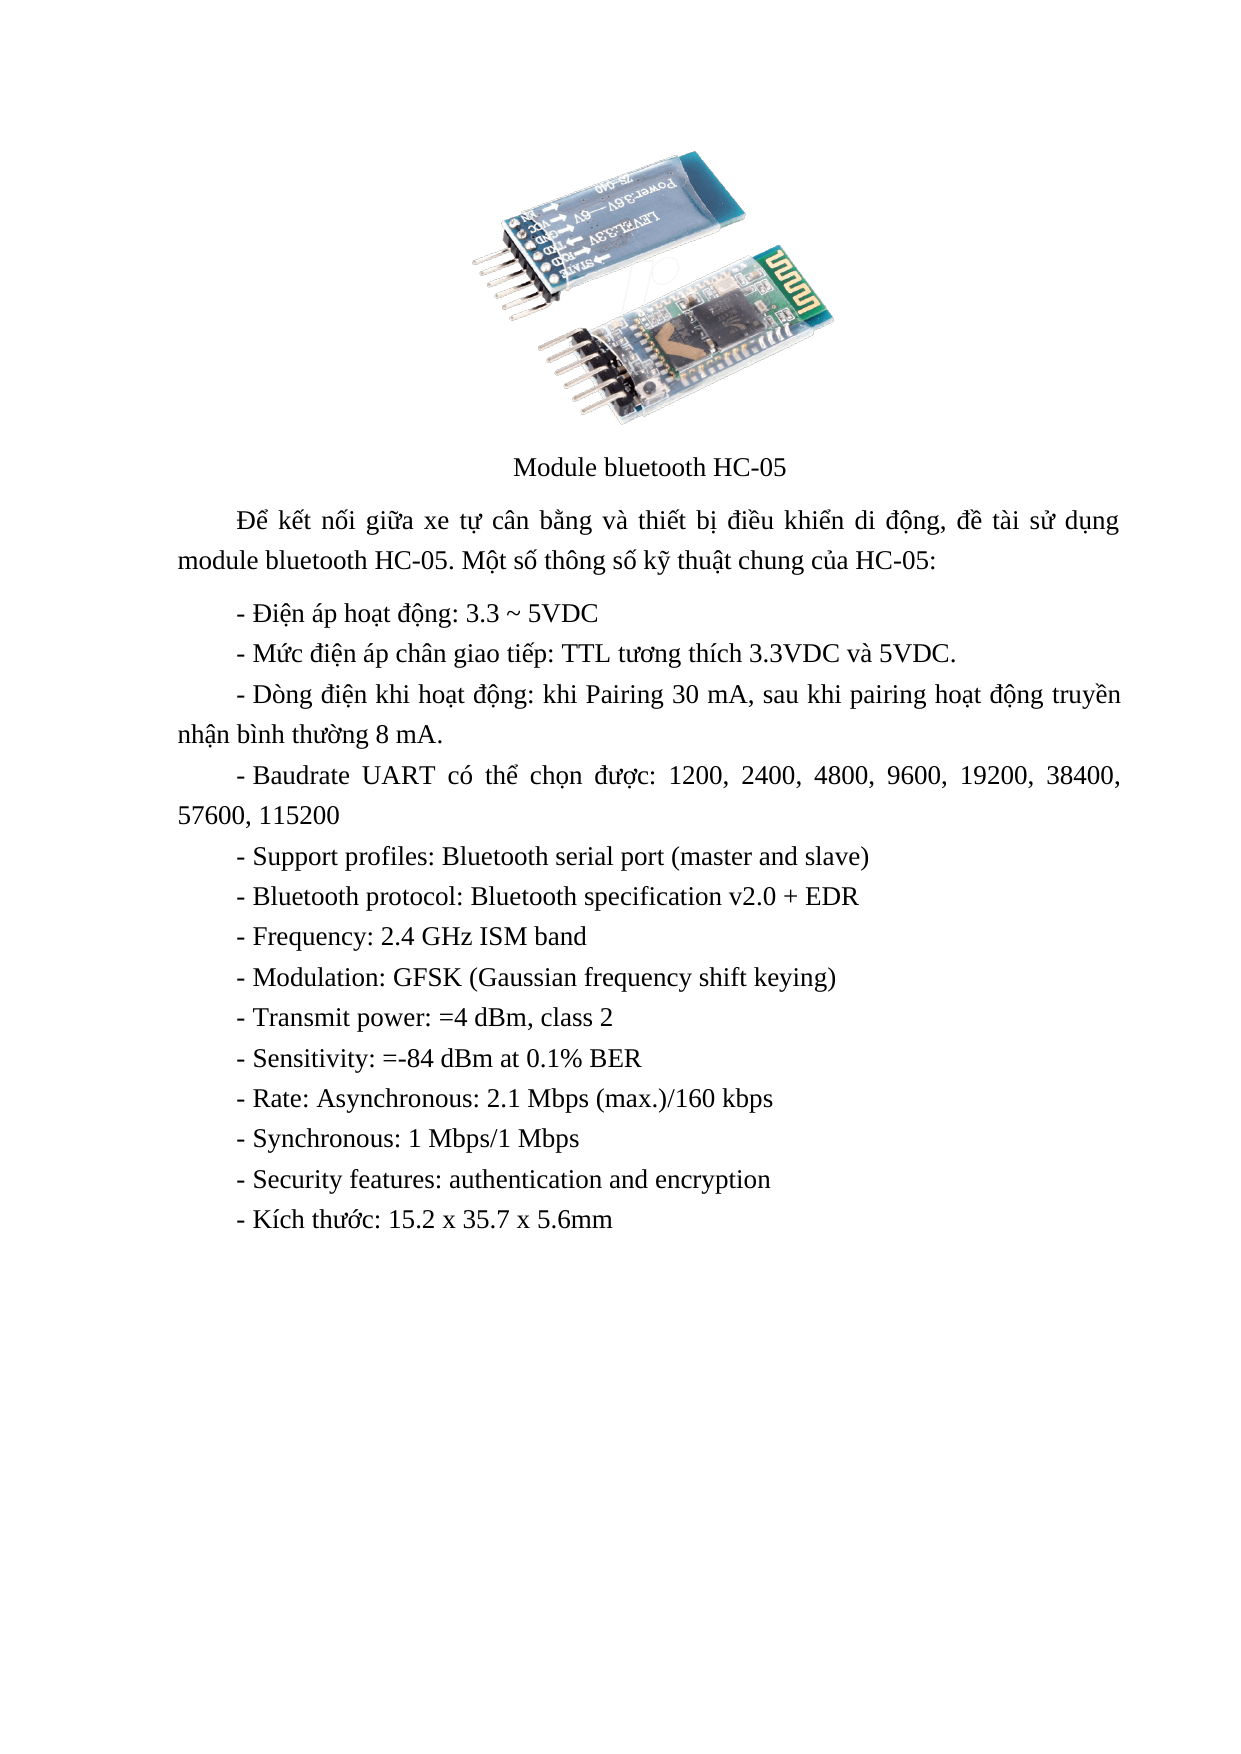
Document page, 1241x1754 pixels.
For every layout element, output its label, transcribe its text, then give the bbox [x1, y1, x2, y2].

list Support profiles: Bluetooth serial port (master and slave) [177, 840, 1122, 871]
text Module bluetooth HC-05 [177, 451, 1122, 482]
list Bluetooth protocol: Bluetooth specification v2.0 + EDR [177, 880, 1122, 911]
list Frequency: 2.4 GHz ISM band [177, 921, 1122, 952]
picture [460, 147, 839, 430]
list Rate: Asynchronous: 2.1 Mbps (max.)/160 kbps [177, 1082, 1122, 1113]
list Sensitivity: =-84 dBm at 0.1% BER [177, 1042, 1122, 1073]
list Transmit power: =4 dBm, class 2 [177, 1001, 1122, 1032]
list Security features: authentication and encryption [177, 1163, 1122, 1194]
list Điện áp hoạt động: 3.3 ~ 5VDC [177, 597, 1122, 628]
list Mức điện áp chân giao tiếp: TTL tương thích 3.3VDC và 5VDC. [177, 638, 1122, 669]
list Baudrate UART có thể chọn được: 1200, 2400, 4800, 9600, 19200, 38400, 57600, 115200 [177, 759, 1122, 830]
list Synchronous: 1 Mbps/1 Mbps [177, 1123, 1122, 1154]
list Modulation: GFSK (Gaussian frequency shift keying) [177, 961, 1122, 992]
text Để kết nối giữa xe tự cân bằng và thiết bị điều khiển di động, đề tài sử dụng module bluetooth HC-05. Một số thông số kỹ thuật chung của HC-05: [177, 504, 1122, 575]
list Kích thước: 15.2 x 35.7 x 5.6mm [177, 1203, 1122, 1234]
list Dòng điện khi hoạt động: khi Pairing 30 mA, sau khi pairing hoạt động truyền nhận bình thường 8 mA. [177, 678, 1122, 749]
